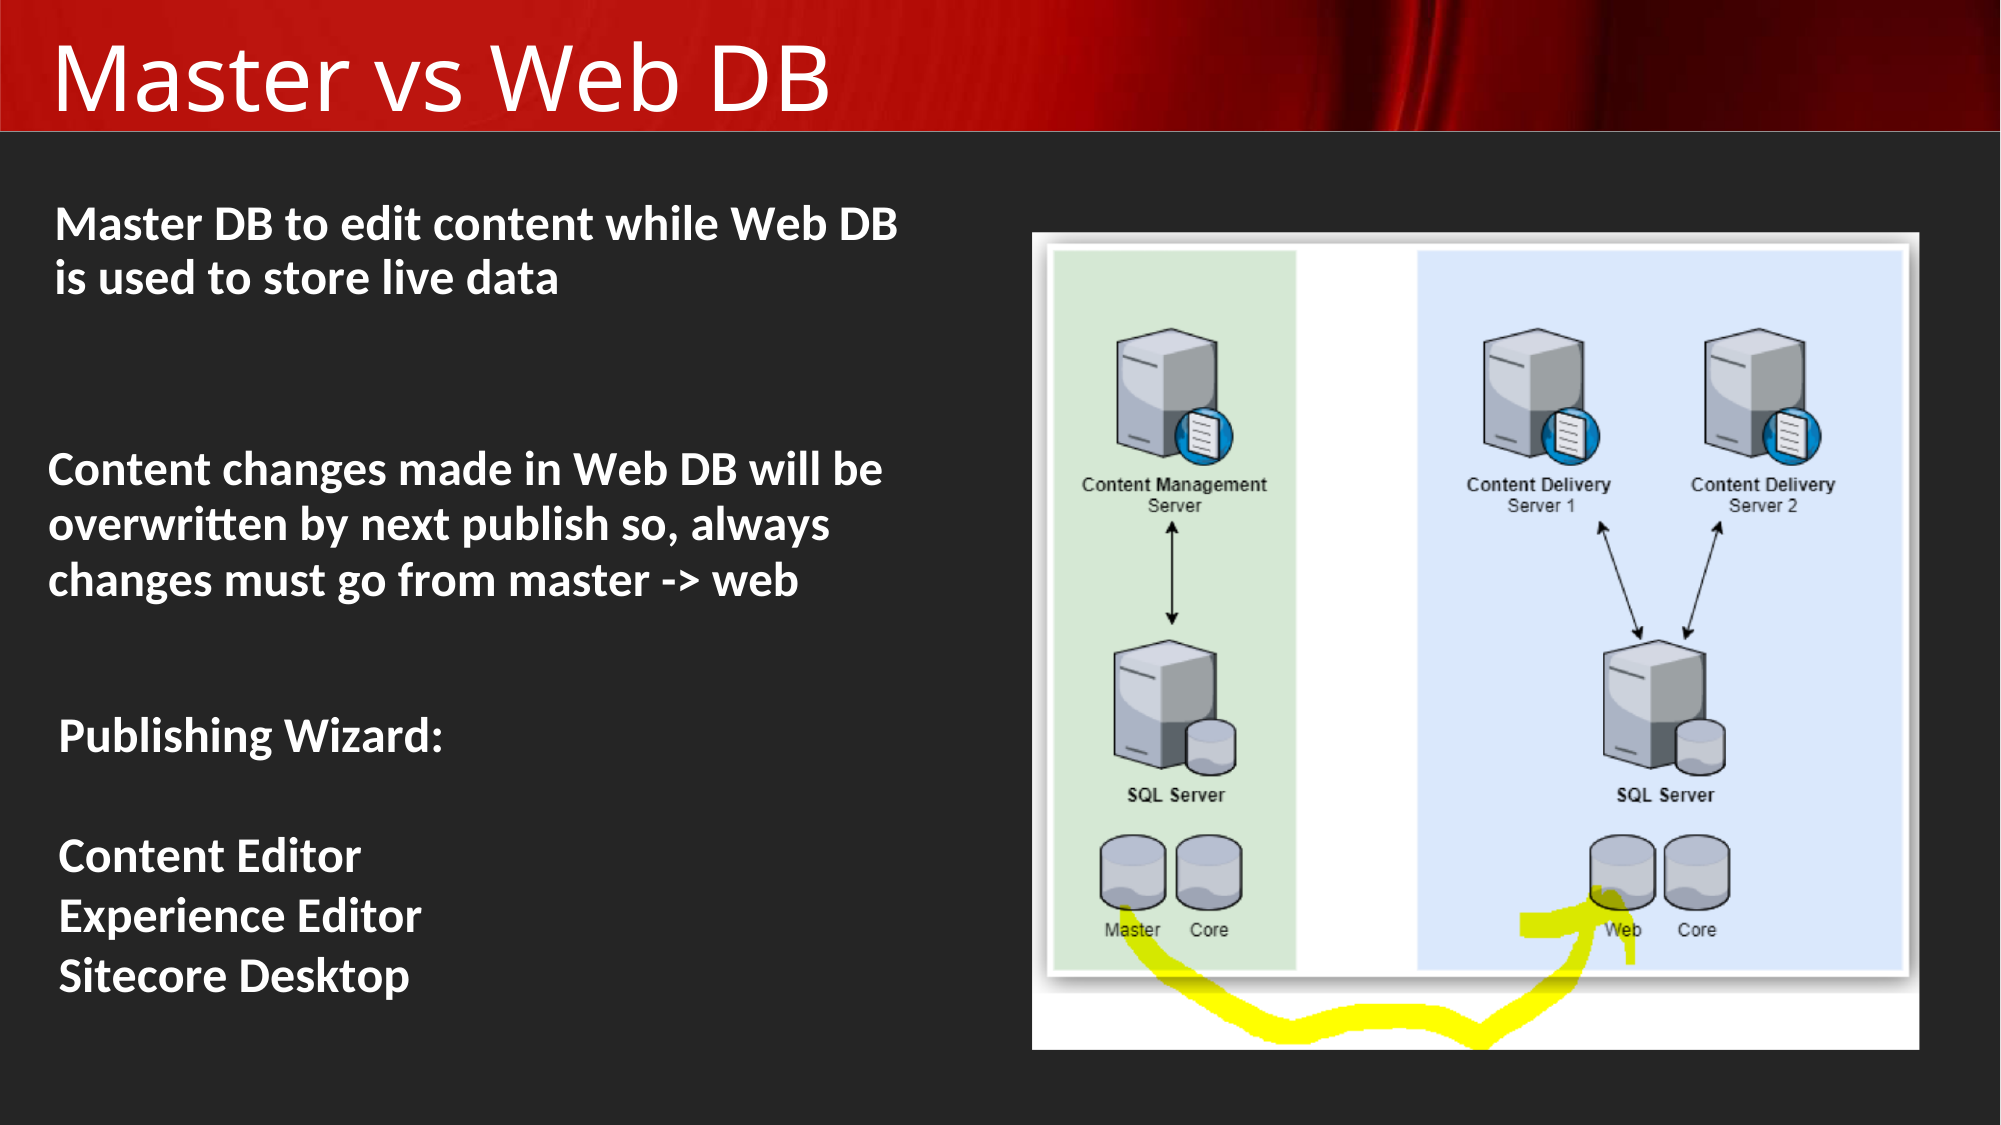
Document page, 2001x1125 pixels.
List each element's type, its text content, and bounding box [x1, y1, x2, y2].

text Sitecore Desktop [58, 944, 1850, 1004]
text Experience Editor [58, 884, 1850, 944]
text Content changes made in Web DB will be overwritten by next publish so, always changes must go from master -> web [48, 440, 898, 609]
text Master DB to edit content while Web DB is used to store live data [54, 197, 937, 307]
text Master vs Web DB [50, 13, 1850, 138]
text Publishing Wizard: [58, 703, 1850, 764]
text Content Editor [58, 823, 1850, 884]
picture [0, 0, 2001, 1125]
